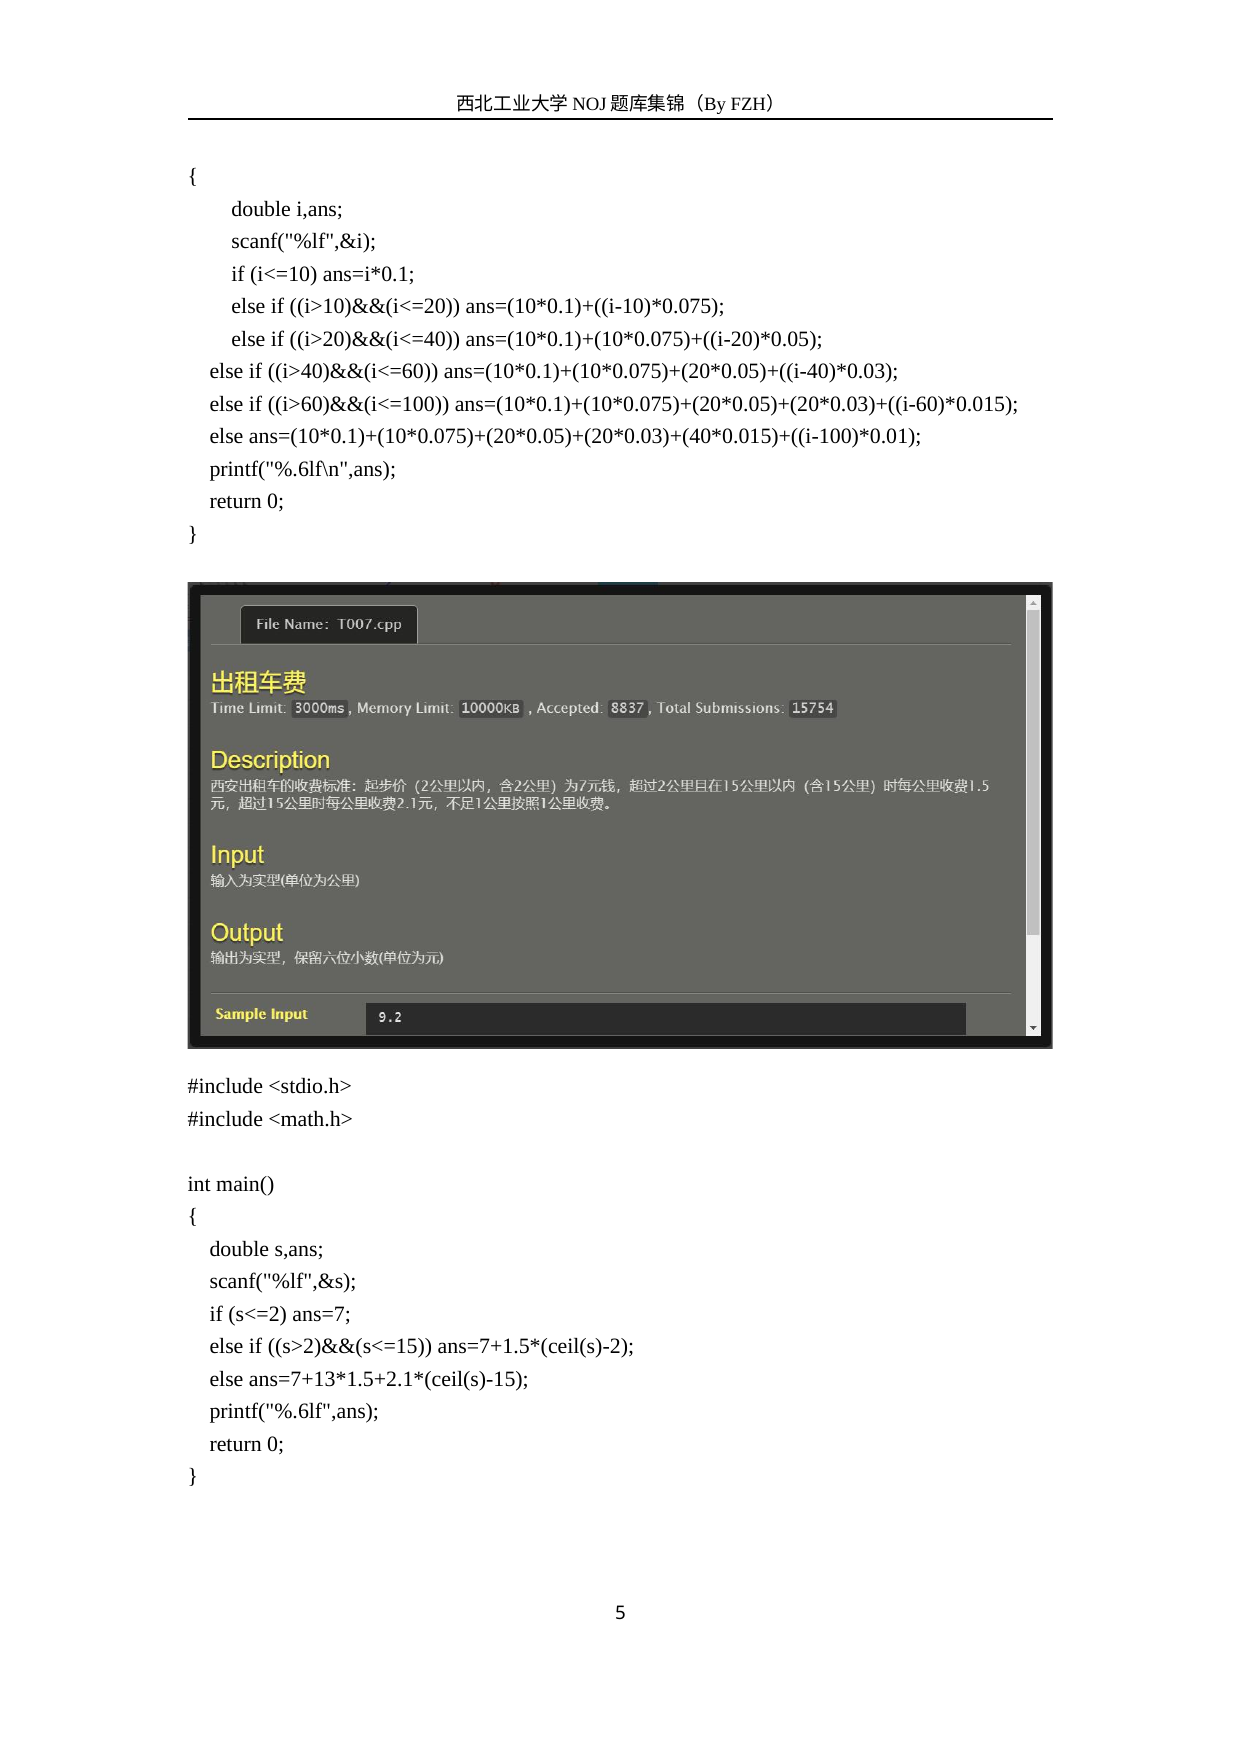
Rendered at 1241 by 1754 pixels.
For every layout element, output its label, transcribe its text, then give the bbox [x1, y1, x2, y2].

text int main() [187, 1167, 1053, 1200]
text if (s<=2) ans=7; [187, 1297, 1053, 1330]
text else if ((i>20)&&(i<=40)) ans=(10*0.1)+(10*0.075)+((i-20)*0.05); [187, 322, 1053, 355]
text #include <stdio.h> [187, 1070, 1053, 1102]
text } [187, 1460, 1053, 1492]
text scanf("%lf",&i); [187, 225, 1053, 257]
text return 0; [187, 1427, 1053, 1460]
text else ans=(10*0.1)+(10*0.075)+(20*0.05)+(20*0.03)+(40*0.015)+((i-100)*0.01); [187, 420, 1053, 452]
text { [187, 1200, 1053, 1232]
text scanf("%lf",&s); [187, 1265, 1053, 1297]
text } [187, 517, 1053, 550]
text return 0; [187, 485, 1053, 517]
text printf("%.6lf\n",ans); [187, 452, 1053, 485]
text { [187, 160, 1053, 192]
text double i,ans; [187, 192, 1053, 225]
text printf("%.6lf",ans); [187, 1395, 1053, 1427]
text else if ((i>40)&&(i<=60)) ans=(10*0.1)+(10*0.075)+(20*0.05)+((i-40)*0.03); [187, 355, 1053, 387]
text else if ((i>10)&&(i<=20)) ans=(10*0.1)+((i-10)*0.075); [187, 290, 1053, 322]
text double s,ans; [187, 1232, 1053, 1265]
text #include <math.h> [187, 1102, 1053, 1135]
text else if ((i>60)&&(i<=100)) ans=(10*0.1)+(10*0.075)+(20*0.05)+(20*0.03)+((i-60)*0.015); [187, 387, 1053, 420]
text else ans=7+13*1.5+2.1*(ceil(s)-15); [187, 1362, 1053, 1395]
picture [187, 582, 1053, 1049]
text else if ((s>2)&&(s<=15)) ans=7+1.5*(ceil(s)-2); [187, 1330, 1053, 1362]
text if (i<=10) ans=i*0.1; [187, 257, 1053, 290]
